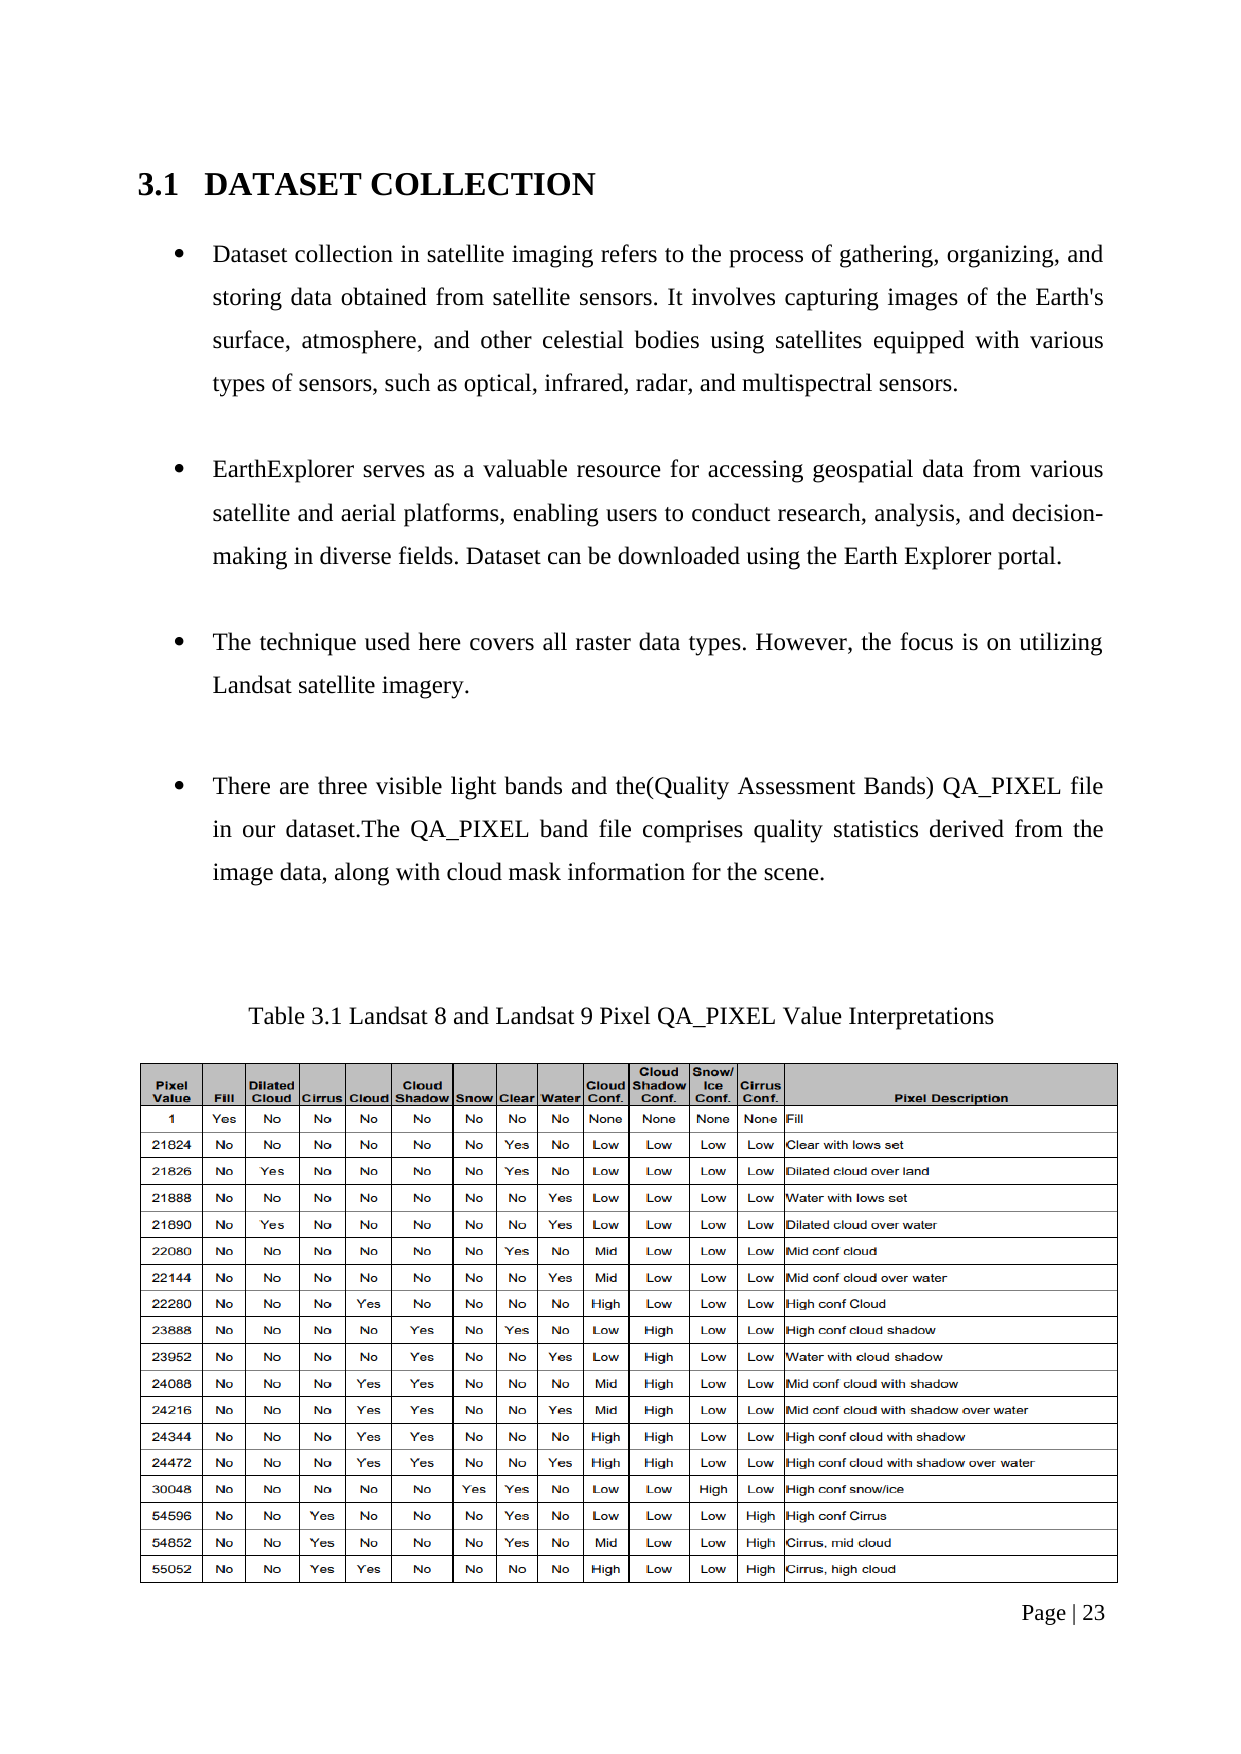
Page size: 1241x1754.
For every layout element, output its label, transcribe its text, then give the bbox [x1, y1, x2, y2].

picture [137, 1059, 1122, 1584]
list The technique used here covers all raster data types. However, the focus is on utilizing Landsat satellite imagery. [175, 627, 1105, 699]
list There are three visible light bands and the(Quality Assessment Bands) QA_PIXEL file in our dataset.The QA_PIXEL band file comprises quality statistics derived from the image data, along with cloud mask information for the scene. [175, 771, 1105, 886]
list EarthExplorer serves as a valuable resource for accessing geospatial data from various satellite and aerial platforms, enabling users to conduct research, analysis, and decision-making in diverse fields. Dataset can be downloaded using the Earth Explorer portal. [175, 454, 1105, 569]
text Table 3.1 Landsat 8 and Landsat 9 Pixel QA_PIXEL Value Interpretations [137, 1001, 1105, 1029]
text 3.1 DATASET COLLECTION [137, 164, 1105, 203]
list Dataset collection in satellite imaging refers to the process of gathering, organizing, and storing data obtained from satellite sensors. It involves capturing images of the Earth's surface, atmosphere, and other celestial bodies using satellites equipped with various types of sensors, such as optical, infrared, radar, and multispectral sensors. [175, 239, 1105, 397]
